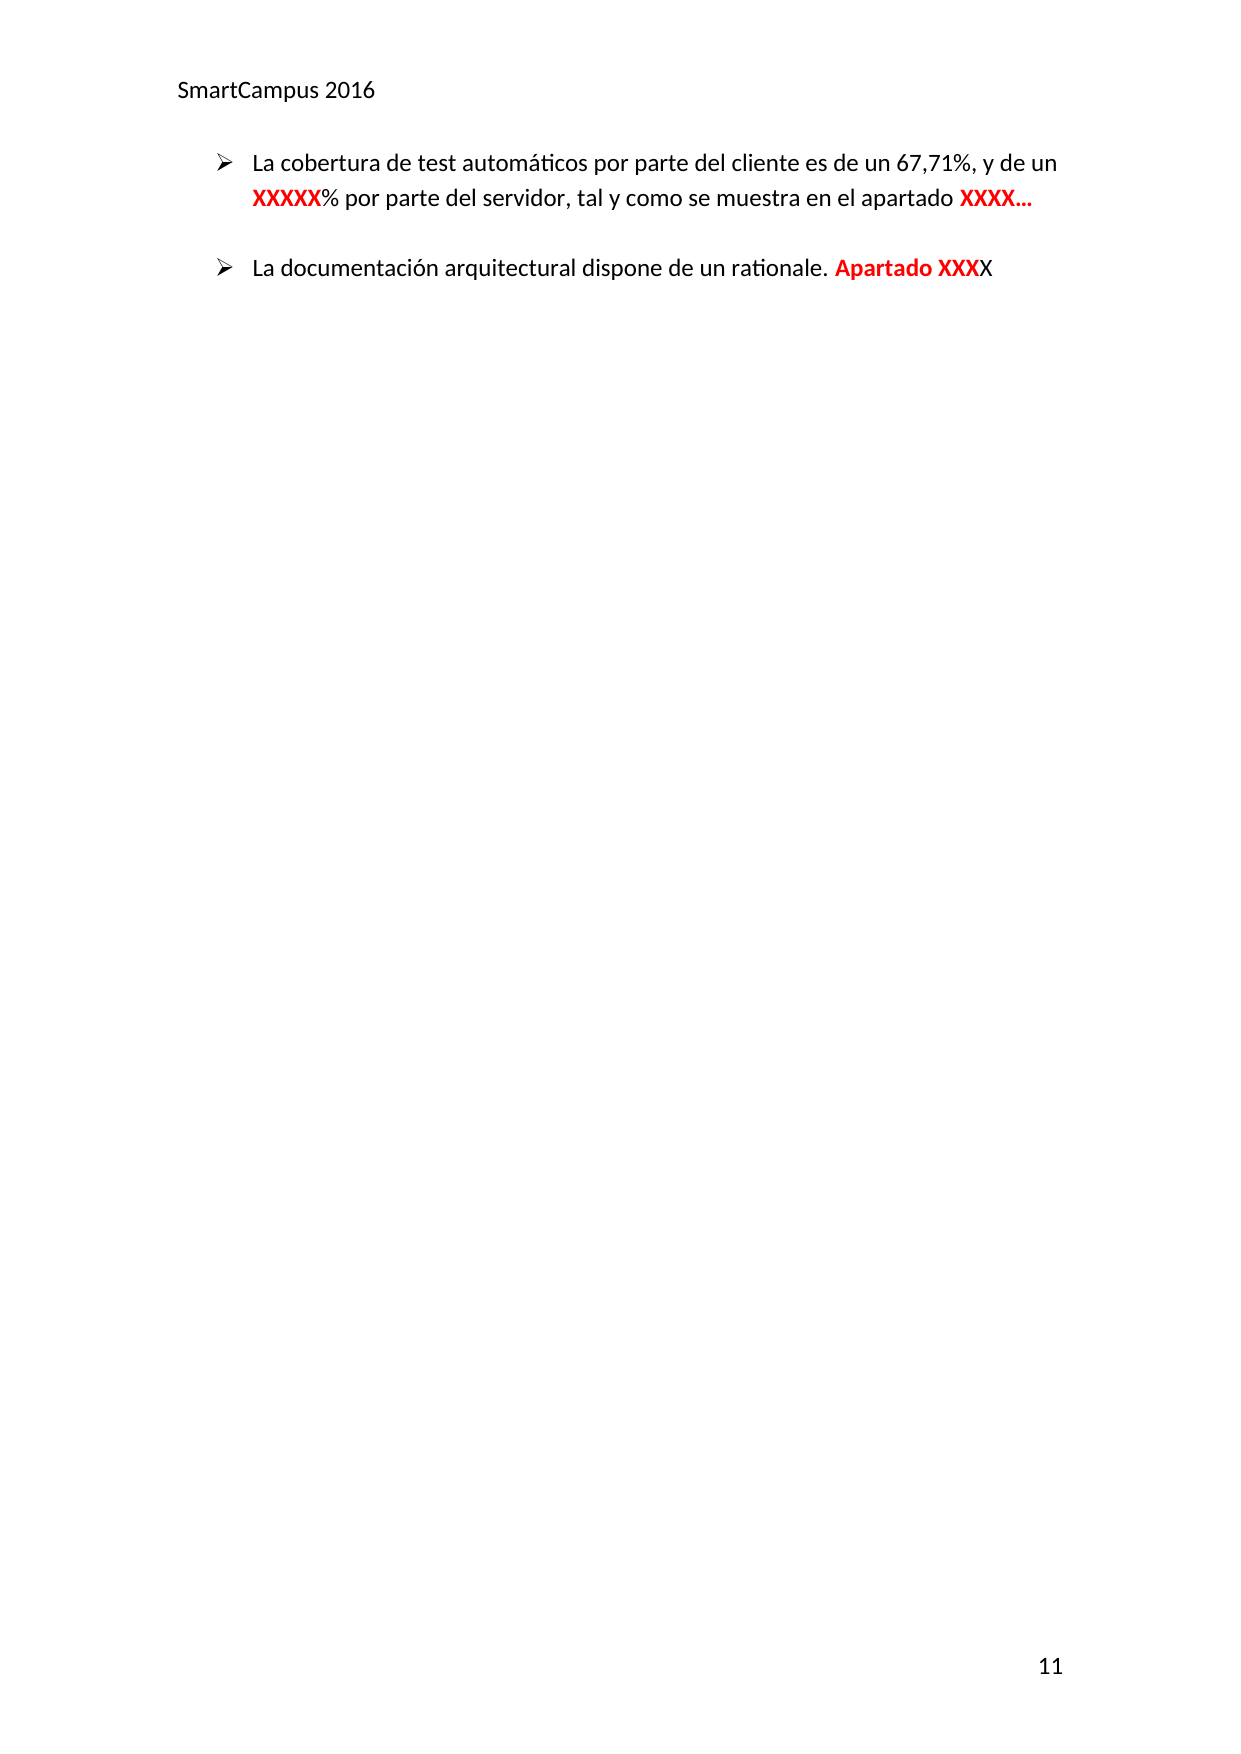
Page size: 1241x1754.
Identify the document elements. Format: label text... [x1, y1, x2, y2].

list La documentación arquitectural dispone de un rationale. Apartado XXXX [215, 253, 1063, 283]
list La cobertura de test automáticos por parte del cliente es de un 67,71%, y de un XXXXX% por parte del servidor, tal y como se muestra en el apartado XXXX… [215, 148, 1063, 213]
